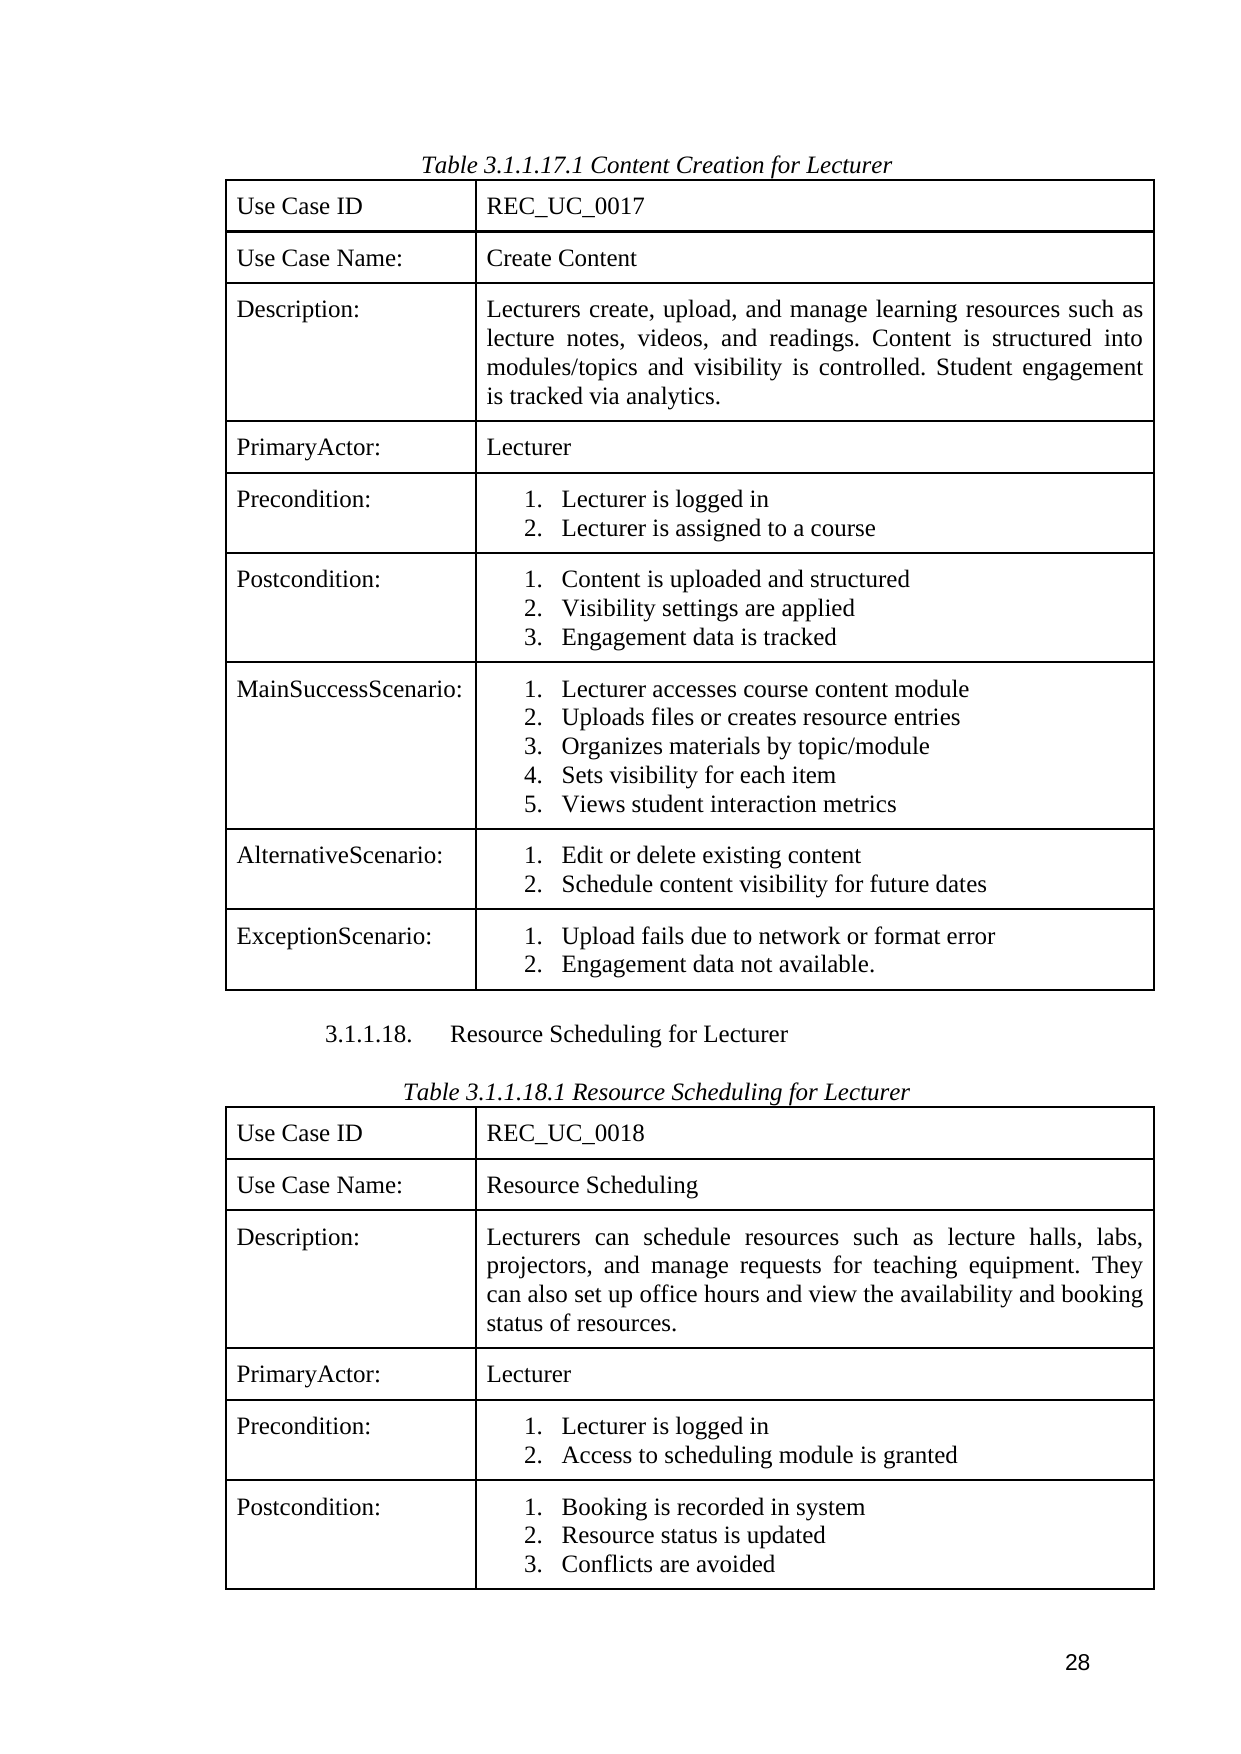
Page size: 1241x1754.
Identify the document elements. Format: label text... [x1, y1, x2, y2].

table_cell PrimaryActor: [227, 1349, 475, 1399]
text Table 3.1.1.18.1 Resource Scheduling for Lecturer [225, 1077, 1090, 1106]
table_cell Resource Scheduling [477, 1160, 1153, 1209]
table_cell Lecturer is logged in Lecturer is assigned to a course [477, 474, 1153, 552]
table_header REC_UC_0018 [477, 1108, 1153, 1157]
table_cell Use Case Name: [227, 233, 475, 282]
table_cell Lecturer [477, 422, 1153, 472]
table_cell Content is uploaded and structured Visibility settings are applied Engagement data is tracked [477, 554, 1153, 661]
table_cell Booking is recorded in system Resource status is updated Conflicts are avoided [477, 1481, 1153, 1588]
table_cell Lecturers create, upload, and manage learning resources such as lecture notes, videos, and readings. Content is structured into modules/topics and visibility is controlled. Student engagement is tracked via analytics. [477, 284, 1153, 420]
text Table 3.1.1.17.1 Content Creation for Lecturer [225, 150, 1090, 179]
table_cell Description: [227, 1211, 475, 1347]
table_header Use Case ID [227, 1108, 475, 1157]
table_cell Lecturers can schedule resources such as lecture halls, labs, projectors, and manage requests for teaching equipment. They can also set up office hours and view the availability and booking status of resources. [477, 1211, 1153, 1347]
table_cell AlternativeScenario: [227, 830, 475, 908]
table_cell Upload fails due to network or format error Engagement data not available. [477, 910, 1153, 989]
table_cell Use Case Name: [227, 1160, 475, 1209]
table_cell Create Content [477, 233, 1153, 282]
table_cell Precondition: [227, 1401, 475, 1479]
list Resource Scheduling for Lecturer [412, 1019, 1090, 1048]
table_cell Description: [227, 284, 475, 420]
table_cell Postcondition: [227, 1481, 475, 1588]
table_cell Lecturer accesses course content module Uploads files or creates resource entries Organizes materials by topic/module Sets visibility for each item Views student interaction metrics [477, 663, 1153, 828]
table_header REC_UC_0017 [477, 181, 1153, 230]
table_header Use Case ID [227, 181, 475, 230]
table_cell MainSuccessScenario: [227, 663, 475, 828]
table_cell Postcondition: [227, 554, 475, 661]
table_cell Lecturer is logged in Access to scheduling module is granted [477, 1401, 1153, 1479]
table_cell ExceptionScenario: [227, 910, 475, 989]
table_cell Lecturer [477, 1349, 1153, 1399]
table_cell PrimaryActor: [227, 422, 475, 472]
table_cell Precondition: [227, 474, 475, 552]
table_cell Edit or delete existing content Schedule content visibility for future dates [477, 830, 1153, 908]
